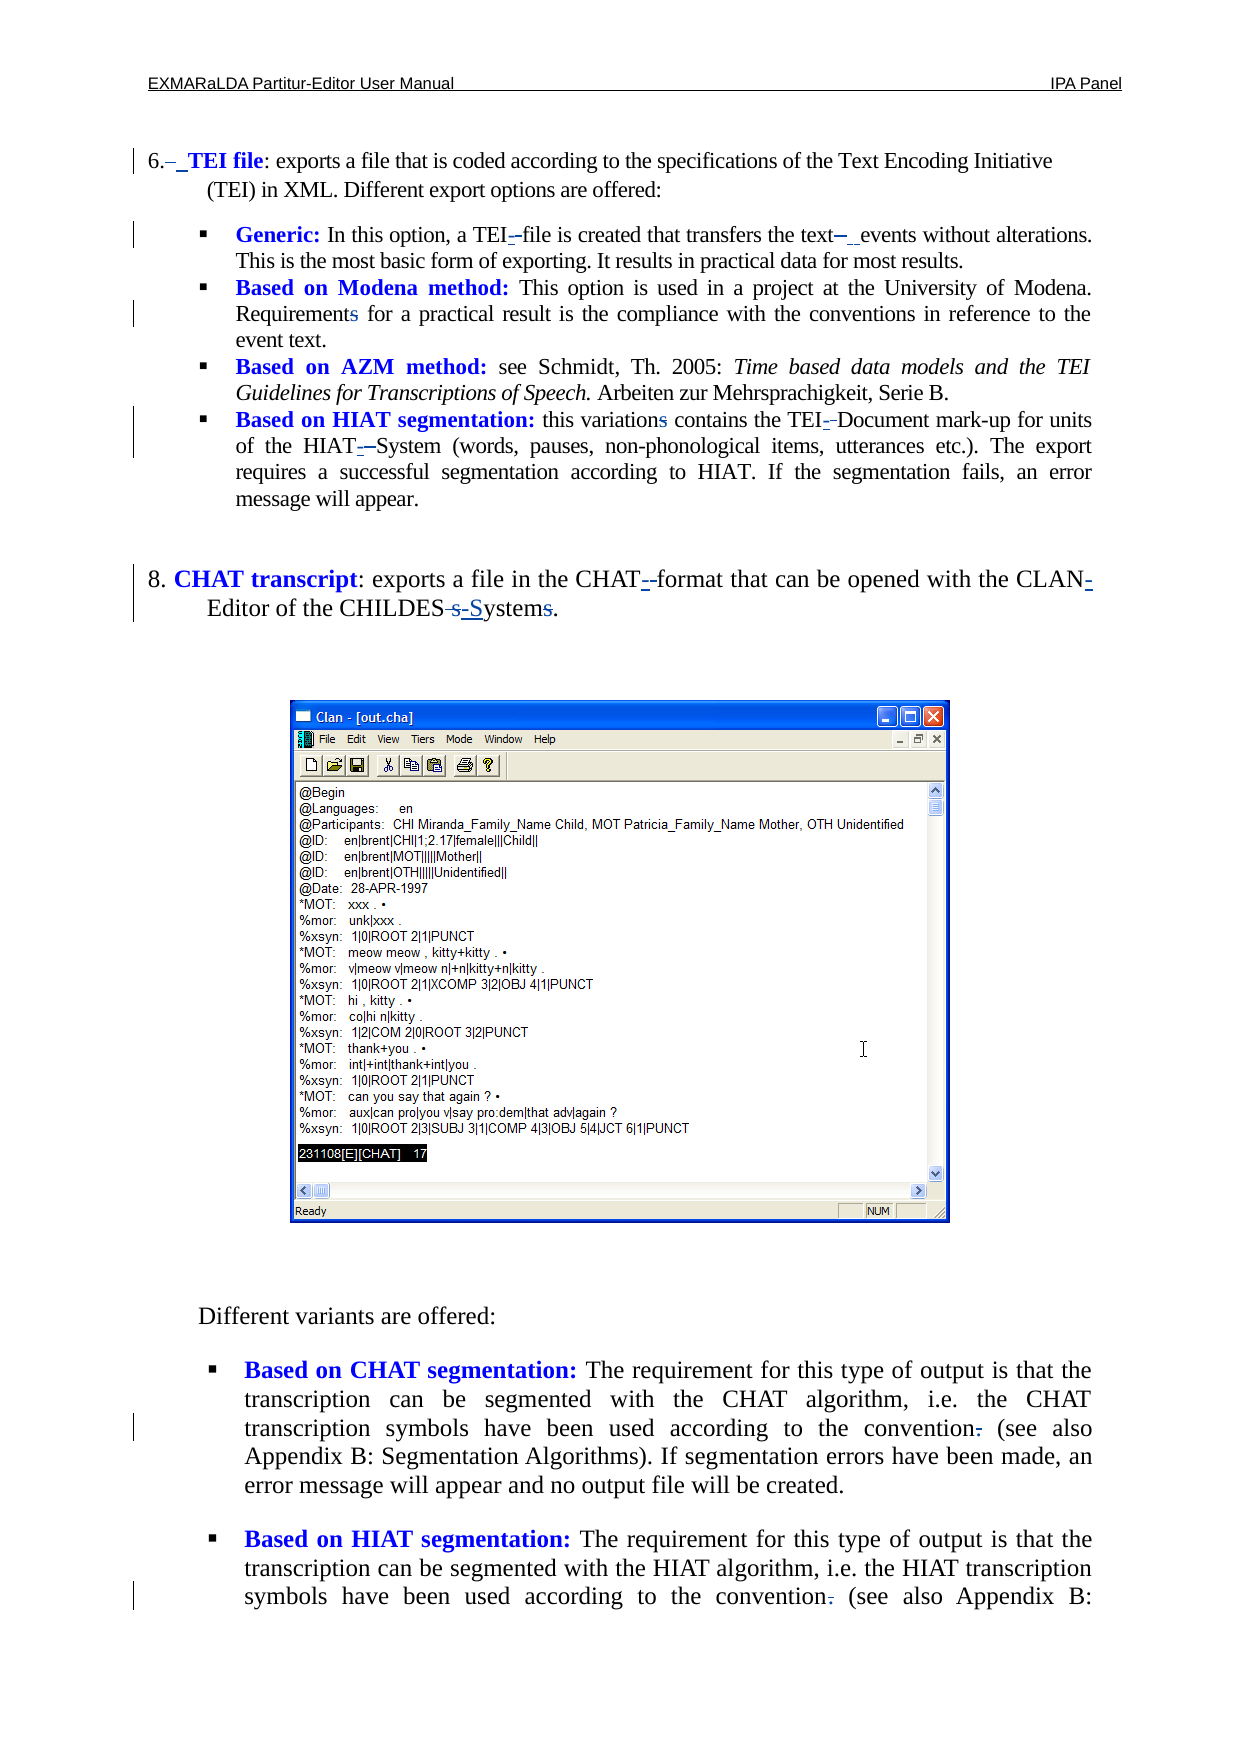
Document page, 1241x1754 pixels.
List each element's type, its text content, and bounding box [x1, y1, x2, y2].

list Based on CHAT segmentation: The requirement for this type of output is that the transcription can be segmented with the CHAT algorithm, i.e. the CHAT transcription symbols have been used according to the convention (see also Appendix B: Segmentation Algorithms). If segmentation errors have been made, an error message will appear and no output file will be created. [207, 1355, 1093, 1499]
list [207, 1524, 1093, 1610]
list Based on Modena method: This option is used in a project at the University of Modena. Requirement for a practical result is the compliance with the conventions in reference to the event text. [198, 274, 1093, 353]
list Based on HIAT segmentation: this variation contains the TEIDocument mark-up for units of the HIATSystem (words, pauses, non-phonological items, utterances etc.). The export requires a successful segmentation according to HIAT. If the segmentation fails, an error message will appear. [198, 406, 1093, 511]
text 8. CHAT transcript: exports a file in the CHATformat that can be opened with the CLANEditor of the CHILDESystem. [148, 564, 1093, 622]
text 6.TEI file: exports a file that is coded according to the specifications of the Text Encoding Initiative (TEI) in XML. Different export options are offered: [148, 148, 1093, 202]
list Based on AZM method: see Schmidt, Th. 2005: Time based data models and the TEI Guidelines for Transcriptions of Speech. Arbeiten zur Mehrsprachigkeit, Serie B. [198, 353, 1093, 406]
picture [290, 700, 950, 1223]
list Generic: In this option, a TEIfile is created that transfers the textevents without alterations. This is the most basic form of exporting. It results in practical data for most results. [198, 221, 1093, 274]
text Different variants are offered: [148, 1301, 1093, 1330]
